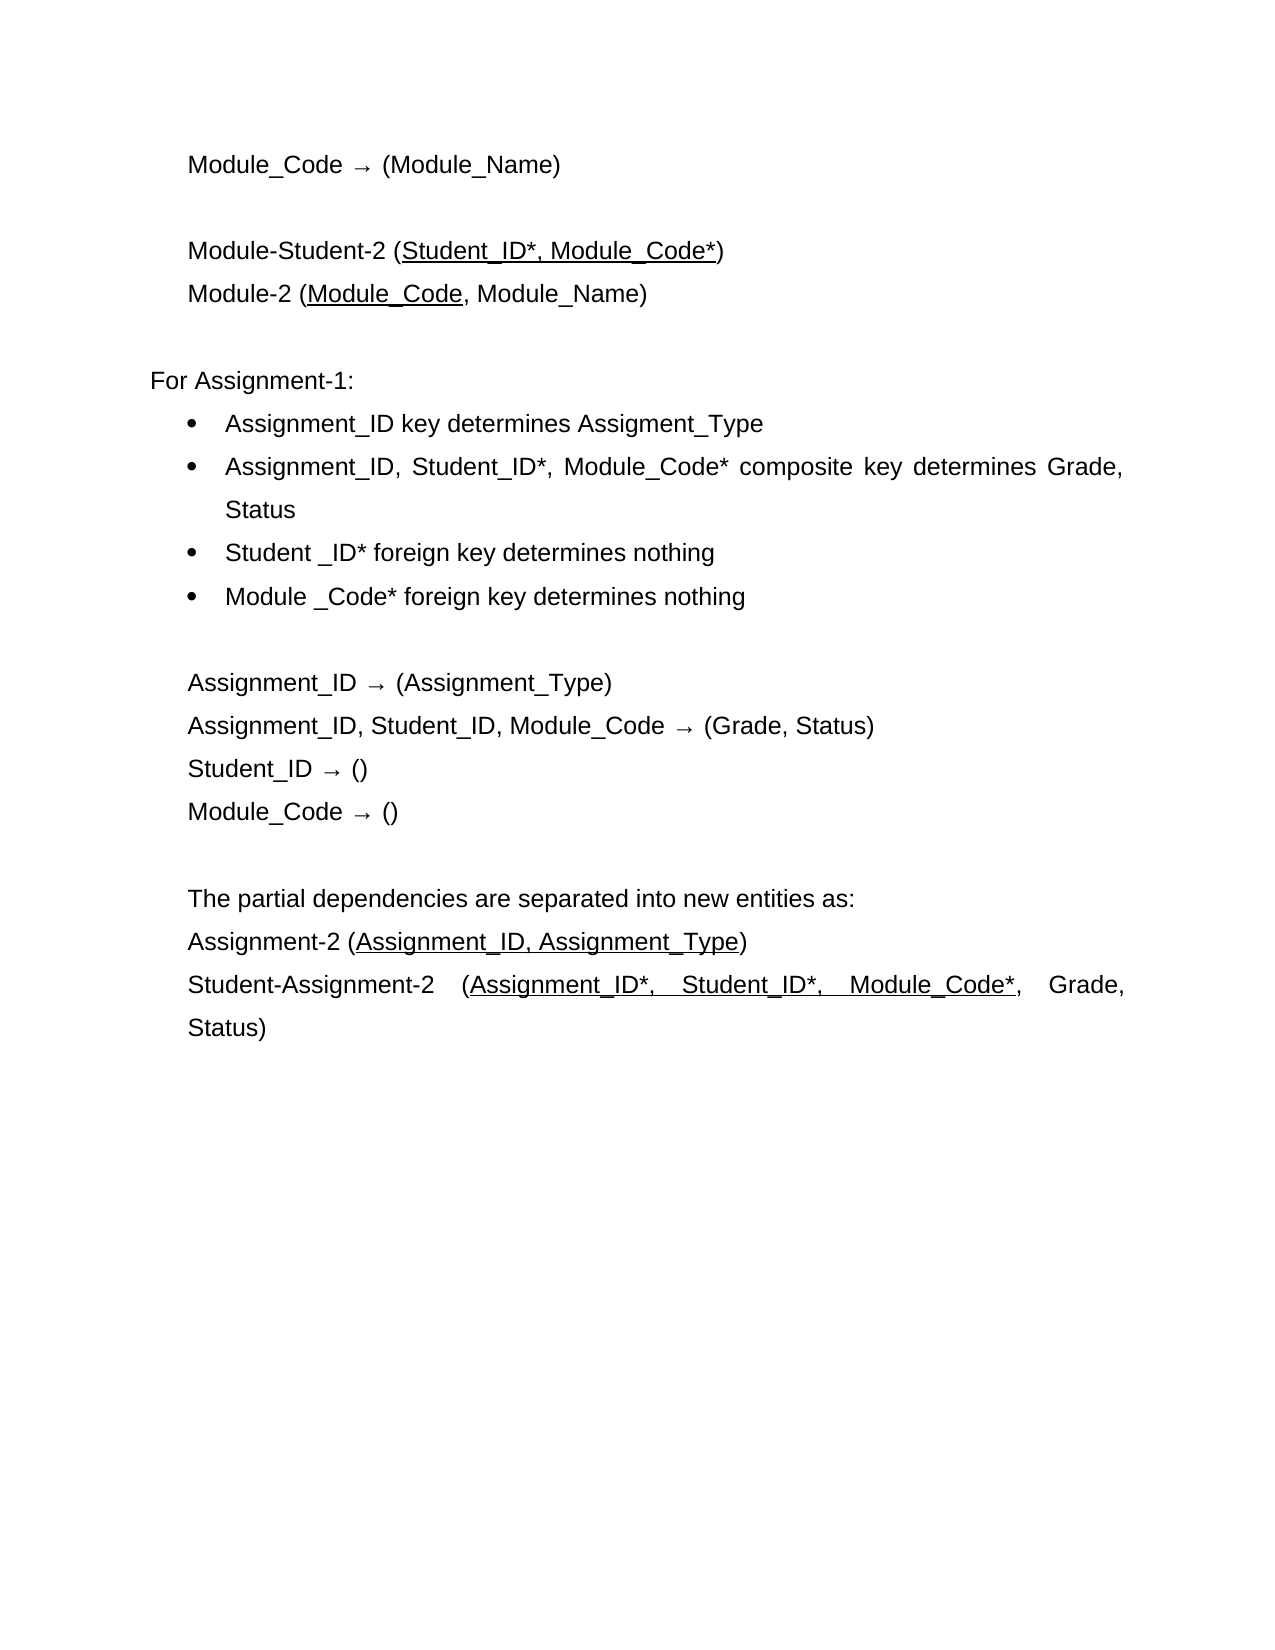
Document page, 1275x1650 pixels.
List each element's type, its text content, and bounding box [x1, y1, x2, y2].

text Student-Assignment-2 (Assignment_ID*, Student_ID*, Module_Code*, Grade, Status) [187, 970, 1125, 1042]
list Module _Code* foreign key determines nothing [187, 582, 1125, 610]
list Assignment_ID key determines Assigment_Type [187, 409, 1125, 438]
text The partial dependencies are separated into new entities as: [187, 883, 1125, 912]
text For Assignment-1: [150, 366, 1125, 394]
text Student_ID → () [187, 754, 1125, 783]
text Assignment-2 (Assignment_ID, Assignment_Type) [187, 927, 1125, 955]
text Module-Student-2 (Student_ID*, Module_Code*) [187, 236, 1125, 265]
text Module_Code → () [187, 797, 1125, 826]
list Assignment_ID, Student_ID*, Module_Code* composite key determines Grade, Status [187, 452, 1125, 524]
text Module_Code → (Module_Name) [187, 150, 1125, 179]
text Module-2 (Module_Code, Module_Name) [187, 279, 1125, 308]
text Assignment_ID, Student_ID, Module_Code → (Grade, Status) [187, 711, 1125, 740]
text Assignment_ID → (Assignment_Type) [187, 668, 1125, 697]
list Student _ID* foreign key determines nothing [187, 538, 1125, 567]
